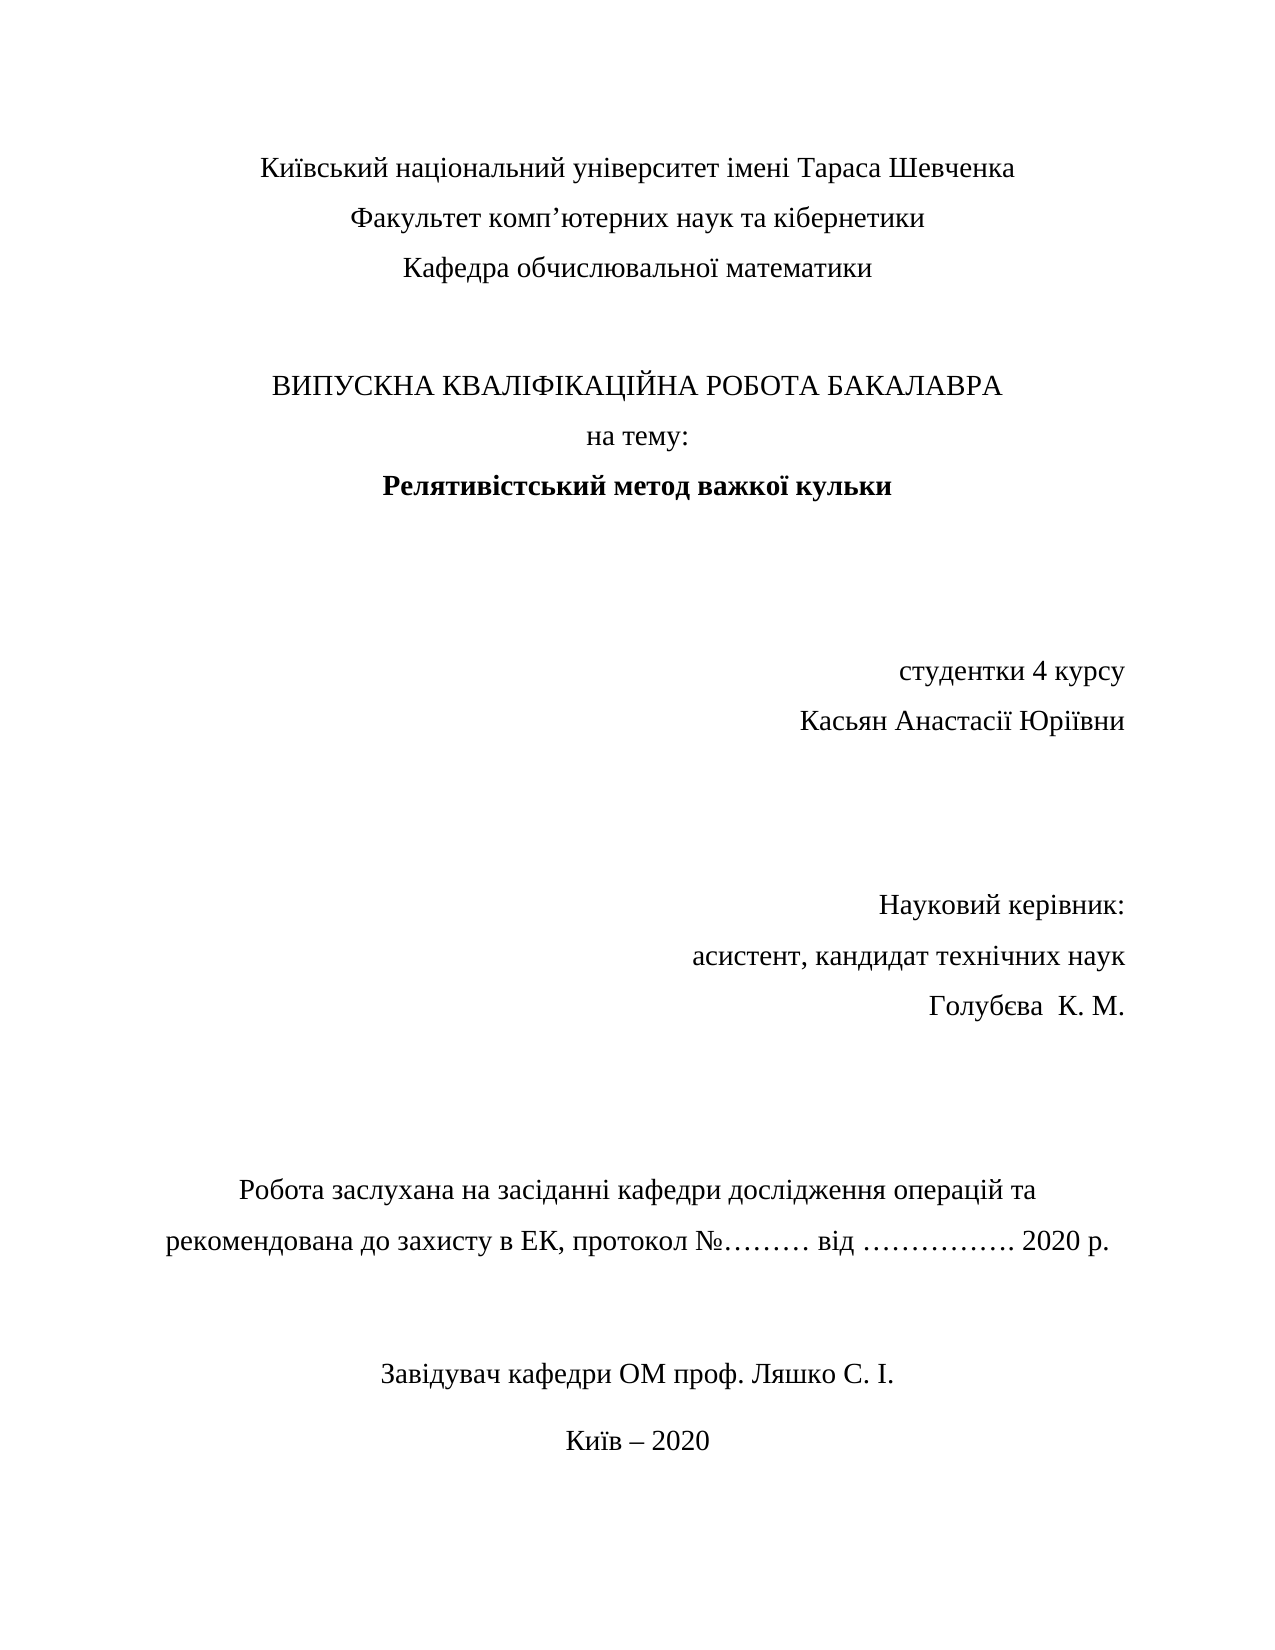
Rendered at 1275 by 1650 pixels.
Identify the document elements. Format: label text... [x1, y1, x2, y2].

text ВИПУСКНА КВАЛІФІКАЦІЙНА РОБОТА БАКАЛАВРА [150, 368, 1125, 401]
text Факультет комп’ютерних наук та кібернетики [150, 200, 1125, 234]
text Київський національний університет імені Тараса Шевченка [150, 150, 1125, 183]
text Робота заслухана на засіданні кафедри дослідження операцій та рекомендована до захисту в ЕК, протокол №……… від ……………. 2020 р. [150, 1172, 1125, 1256]
text Голубєва К. М. [825, 988, 1125, 1022]
text Київ – 2020 [150, 1423, 1125, 1457]
text Касьян Анастасії Юріївни [675, 703, 1125, 737]
text Завідувач кафедри ОМ проф. Ляшко С. І. [150, 1357, 1125, 1390]
text на тему: [150, 418, 1125, 452]
text студентки 4 курсу [675, 653, 1125, 686]
text Релятивістський метод важкої кульки [150, 468, 1125, 502]
text асистент, кандидат технічних наук [150, 938, 1125, 971]
text Кафедра обчислювальної математики [150, 251, 1125, 284]
text Науковий керівник: [750, 887, 1125, 921]
